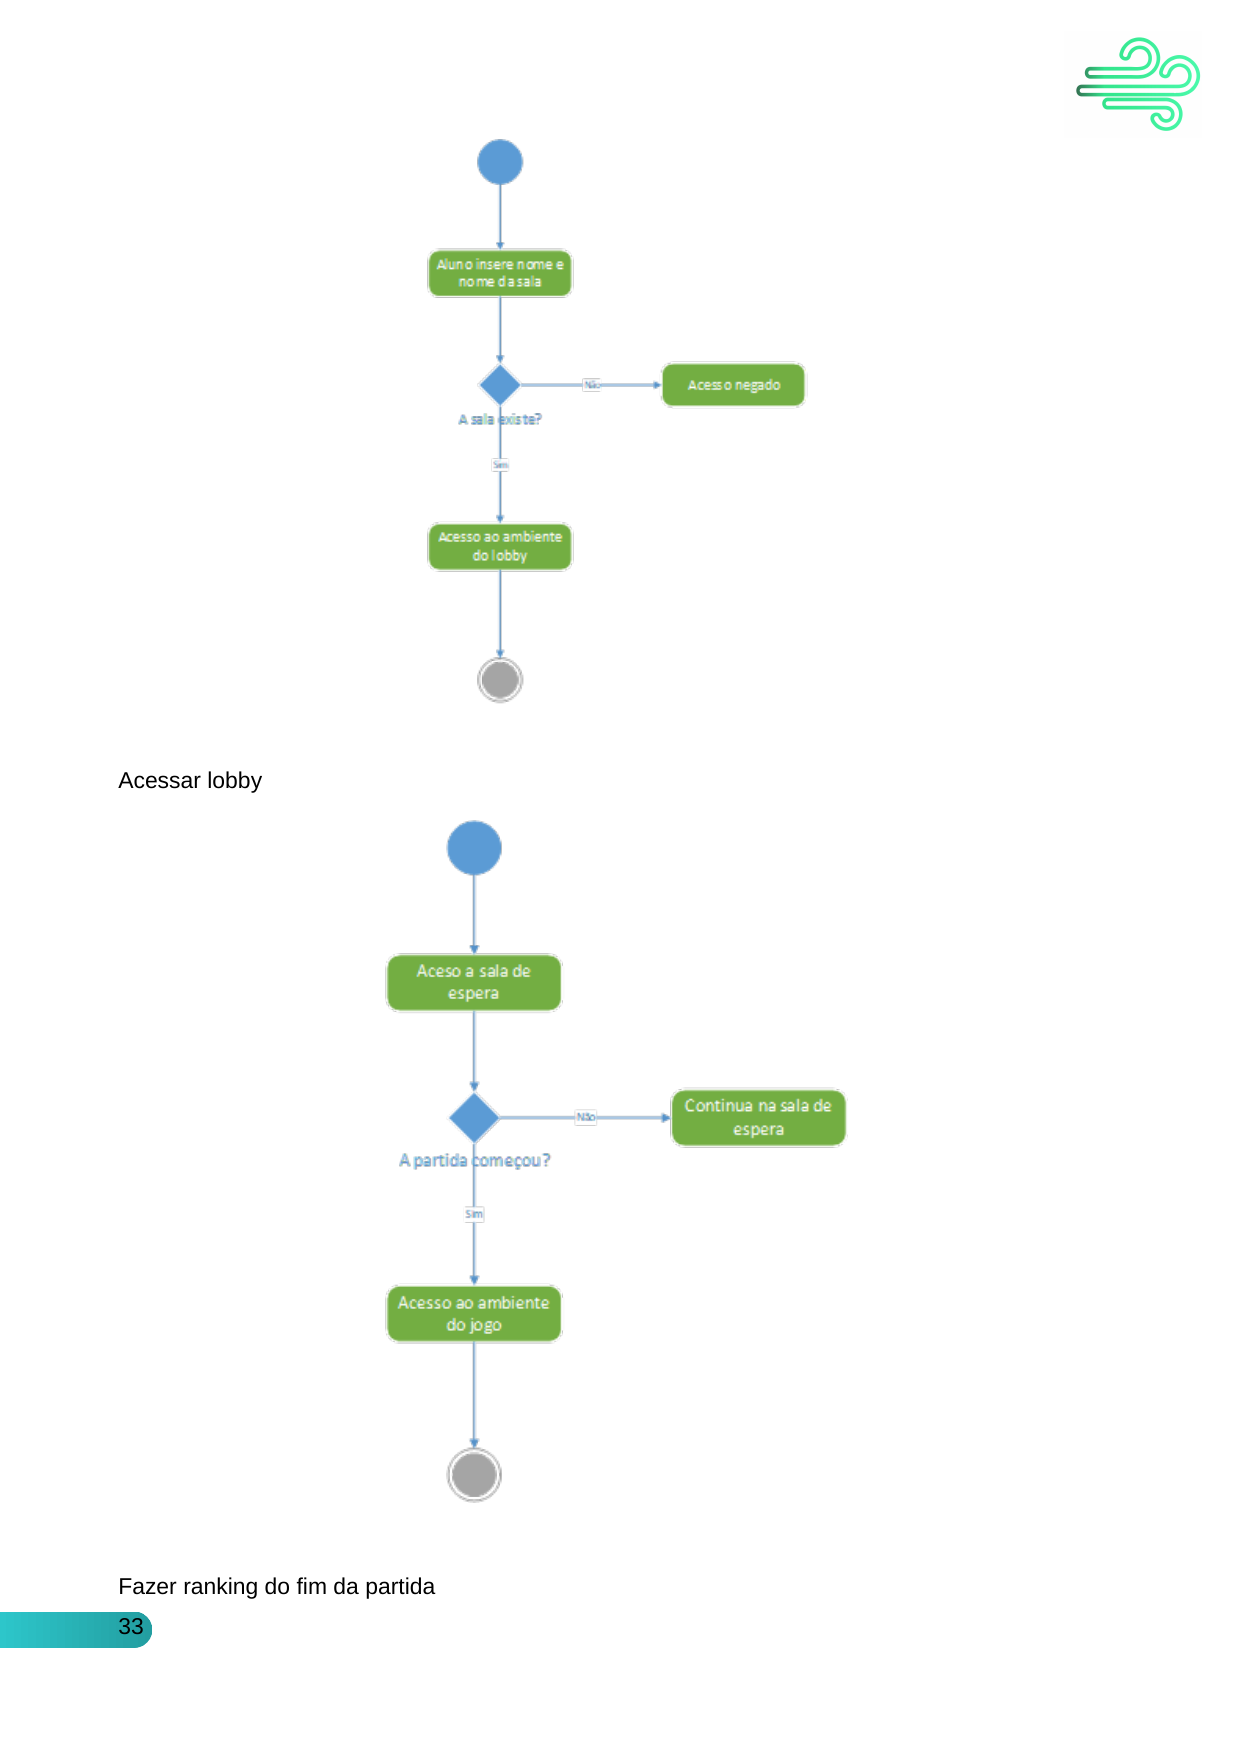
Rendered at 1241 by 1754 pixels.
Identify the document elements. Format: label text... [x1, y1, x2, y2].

picture [384, 820, 851, 1539]
picture [1064, 31, 1203, 138]
picture [426, 138, 809, 733]
text Fazer ranking do fim da partida [118, 1573, 1122, 1600]
text Acessar lobby [118, 767, 1122, 794]
